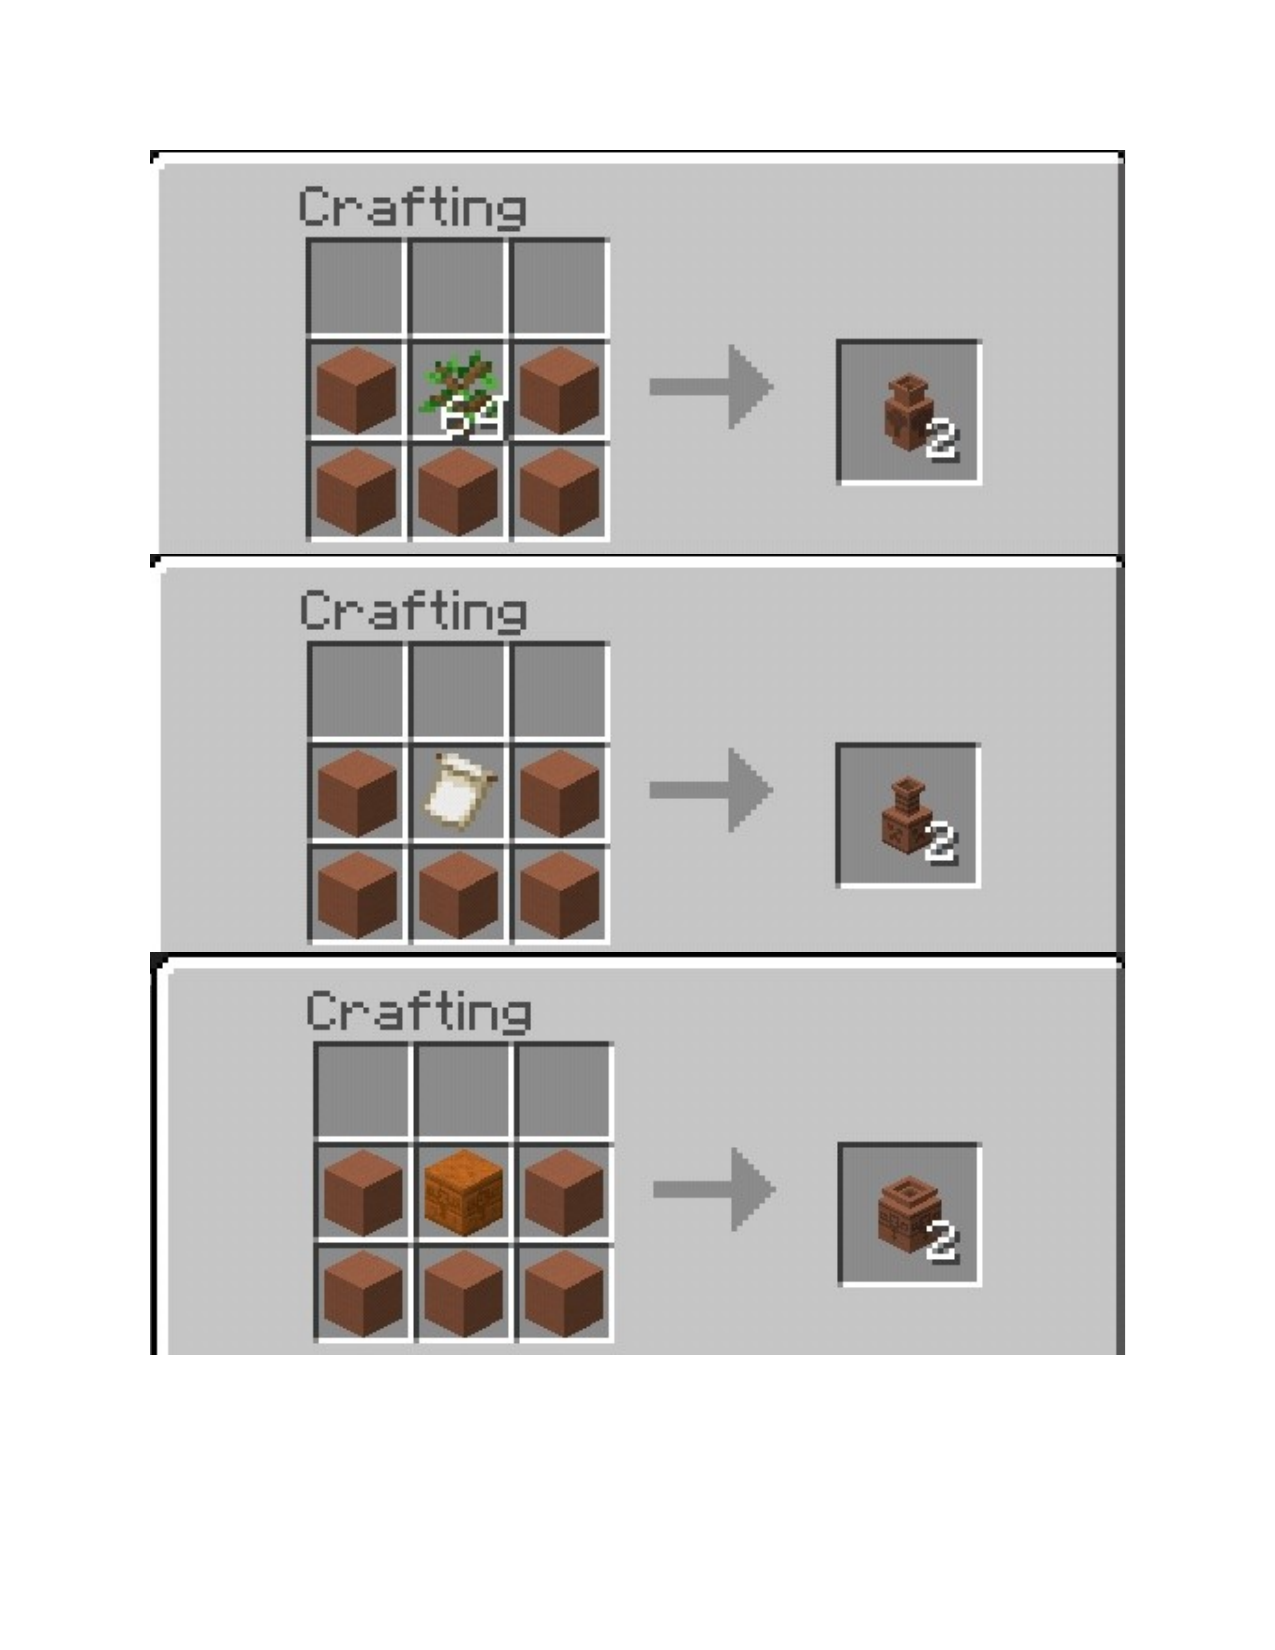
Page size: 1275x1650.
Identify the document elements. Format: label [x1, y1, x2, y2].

picture [150, 150, 1125, 1355]
